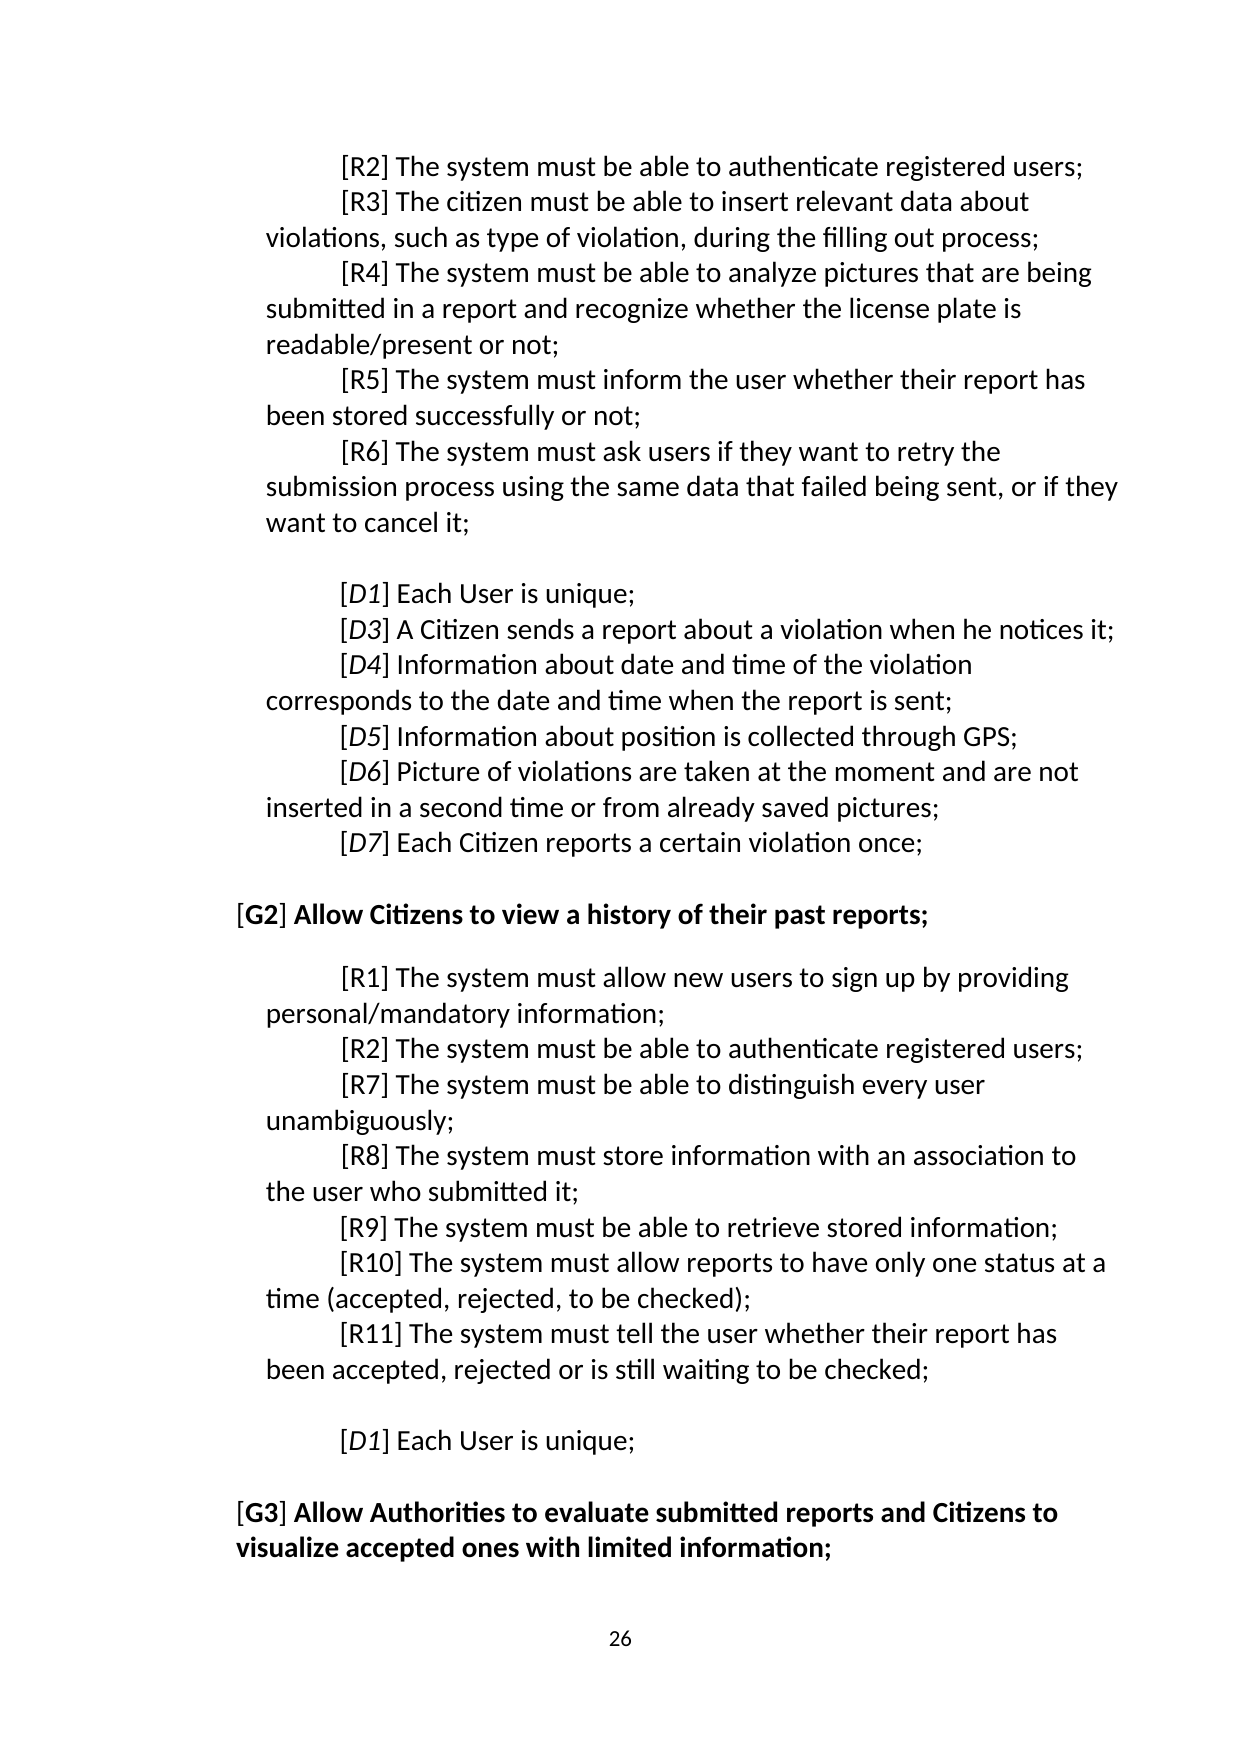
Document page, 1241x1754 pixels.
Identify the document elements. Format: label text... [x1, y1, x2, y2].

text [R6] The system must ask users if they want to retry the submission process using the same data that failed being sent, or if they want to cancel it; [266, 433, 1122, 539]
text [G2] Allow Citizens to view a history of their past reports; [236, 896, 1122, 931]
text [R9] The system must be able to retrieve stored information; [236, 1209, 1122, 1244]
text [R3] The citizen must be able to insert relevant data about violations, such as type of violation, during the filling out process; [266, 183, 1122, 254]
text [D6] Picture of violations are taken at the moment and are not inserted in a second time or from already saved pictures; [266, 753, 1122, 824]
text [R8] The system must store information with an association to the user who submitted it; [266, 1137, 1122, 1209]
text [G3] Allow Authorities to evaluate submitted reports and Citizens to visualize accepted ones with limited information; [236, 1494, 1122, 1565]
text [R4] The system must be able to analyze pictures that are being submitted in a report and recognize whether the license plate is readable/present or not; [266, 254, 1122, 361]
text [D3] A Citizen sends a report about a violation when he notices it; [236, 611, 1122, 646]
text [D4] Information about date and time of the violation corresponds to the date and time when the report is sent; [266, 646, 1122, 718]
text [R1] The system must allow new users to sign up by providing personal/mandatory information; [266, 959, 1122, 1031]
text [R7] The system must be able to distinguish every user unambiguously; [266, 1066, 1122, 1137]
text [D1] Each User is unique; [236, 1422, 1122, 1458]
text [R10] The system must allow reports to have only one status at a time (accepted, rejected, to be checked); [266, 1244, 1122, 1316]
text [R2] The system must be able to authenticate registered users; [266, 1031, 1122, 1066]
text [R5] The system must inform the user whether their report has been stored successfully or not; [266, 361, 1122, 433]
text [D5] Information about position is collected through GPS; [236, 718, 1122, 753]
text [R2] The system must be able to authenticate registered users; [266, 148, 1122, 183]
text [D7] Each Citizen reports a certain violation once; [236, 824, 1122, 860]
text [R11] The system must tell the user whether their report has been accepted, rejected or is still waiting to be checked; [266, 1316, 1122, 1387]
text [D1] Each User is unique; [236, 575, 1122, 611]
